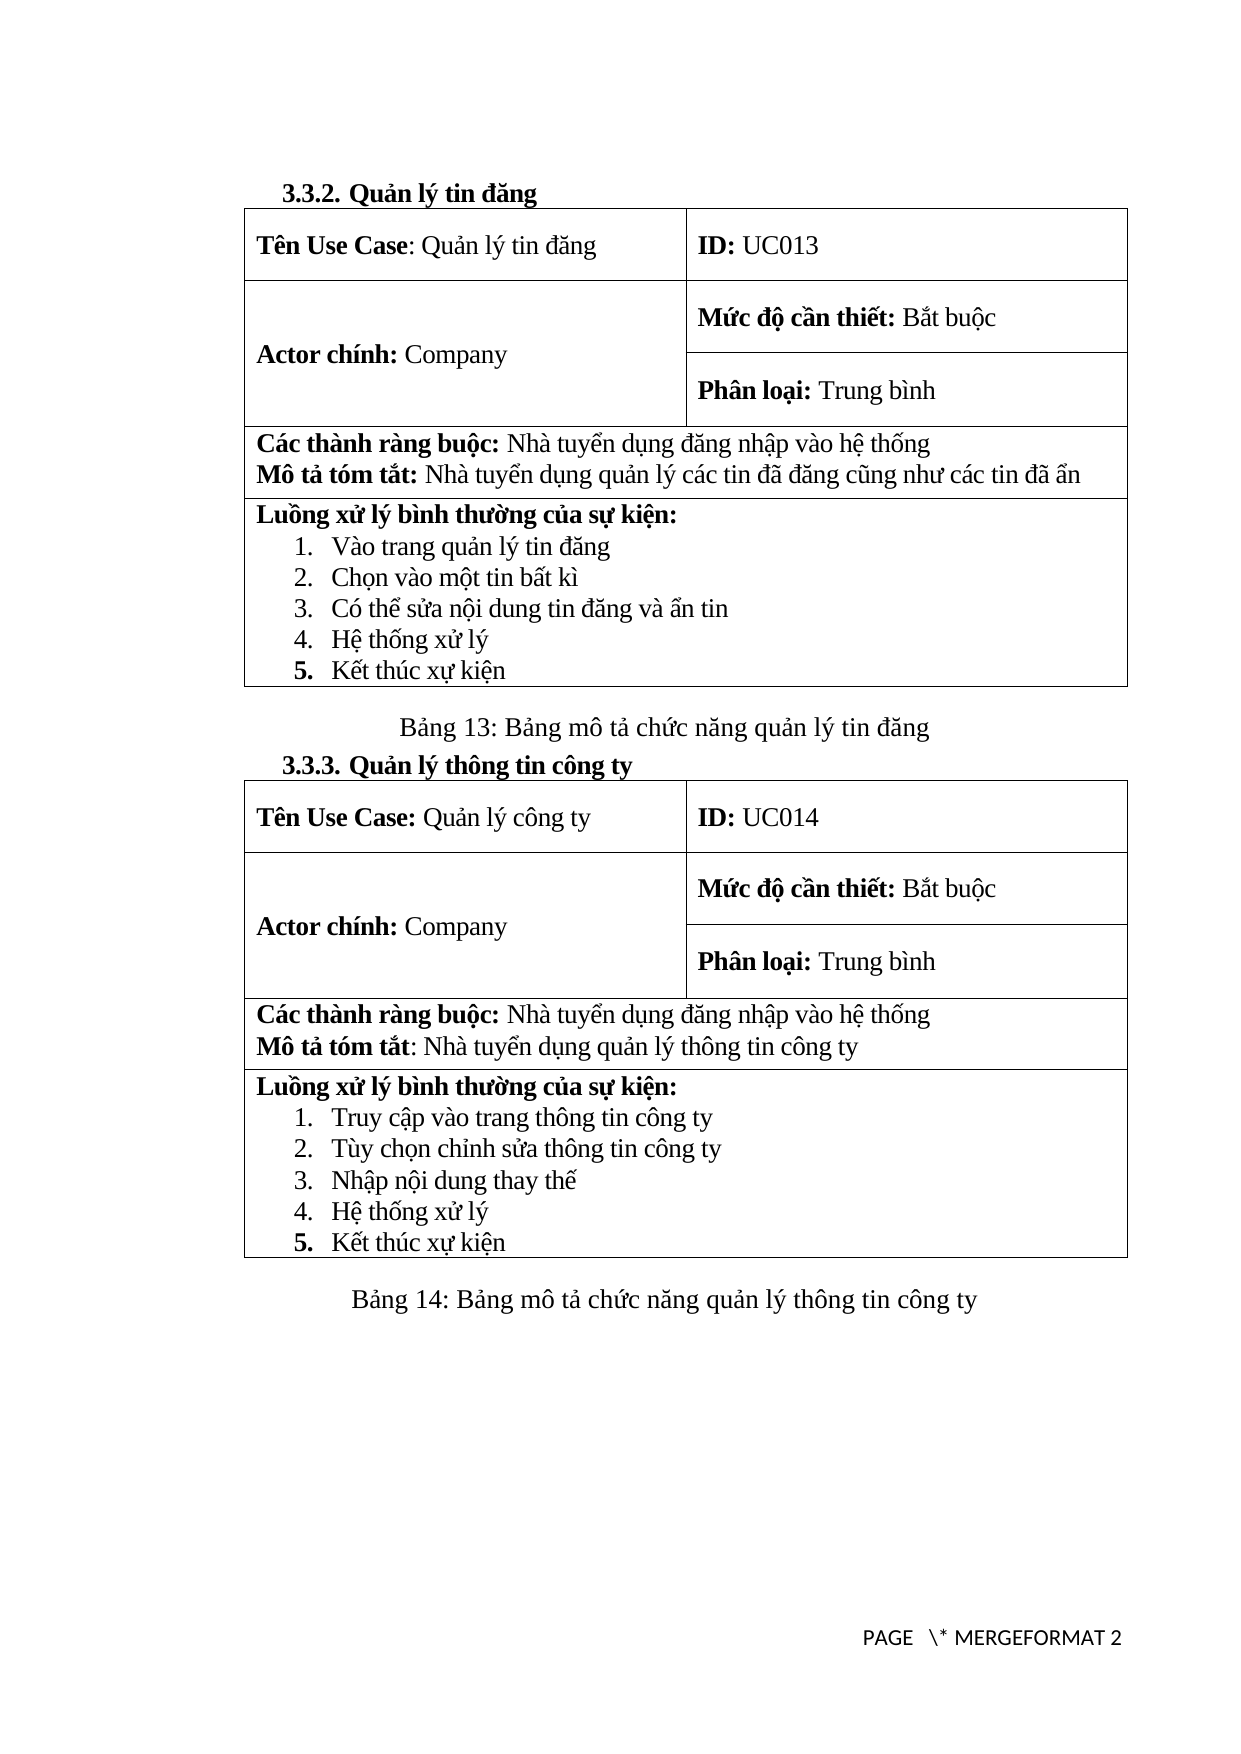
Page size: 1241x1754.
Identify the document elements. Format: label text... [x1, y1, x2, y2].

table_cell Actor chính: Company [245, 281, 686, 426]
list Quản lý thông tin công ty [282, 749, 1122, 780]
table_cell Phân loại: Trung bình [687, 925, 1127, 997]
table_cell Mức độ cần thiết: Bắt buộc [687, 853, 1127, 923]
table_cell Luồng xử lý bình thường của sự kiện: Truy cập vào trang thông tin công ty Tùy chọn chỉnh sửa thông tin công ty Nhập nội dung thay thế Hệ thống xử lý Kết thúc xự kiện [245, 1070, 1127, 1257]
table_cell Các thành ràng buộc: Nhà tuyển dụng đăng nhập vào hệ thống Mô tả tóm tắt: Nhà tuyển dụng quản lý thông tin công ty [245, 999, 1127, 1069]
list Quản lý tin đăng [282, 177, 1122, 208]
table_cell Actor chính: Company [245, 853, 686, 997]
table_header ID: UC014 [687, 781, 1127, 852]
table_cell Phân loại: Trung bình [687, 353, 1127, 426]
table_cell Mức độ cần thiết: Bắt buộc [687, 281, 1127, 352]
table_header Tên Use Case: Quản lý tin đăng [245, 209, 686, 280]
table_cell Các thành ràng buộc: Nhà tuyển dụng đăng nhập vào hệ thống Mô tả tóm tắt: Nhà tuyển dụng quản lý các tin đã đăng cũng như các tin đã ẩn [245, 427, 1127, 498]
table_header ID: UC013 [687, 209, 1127, 280]
table_header Tên Use Case: Quản lý công ty [245, 781, 686, 852]
table_cell Luồng xử lý bình thường của sự kiện: Vào trang quản lý tin đăng Chọn vào một tin bất kì Có thể sửa nội dung tin đăng và ẩn tin Hệ thống xử lý Kết thúc xự kiện [245, 499, 1127, 686]
text Bảng 14: Bảng mô tả chức năng quản lý thông tin công ty [207, 1283, 1122, 1314]
text Bảng 13: Bảng mô tả chức năng quản lý tin đăng [207, 712, 1122, 743]
